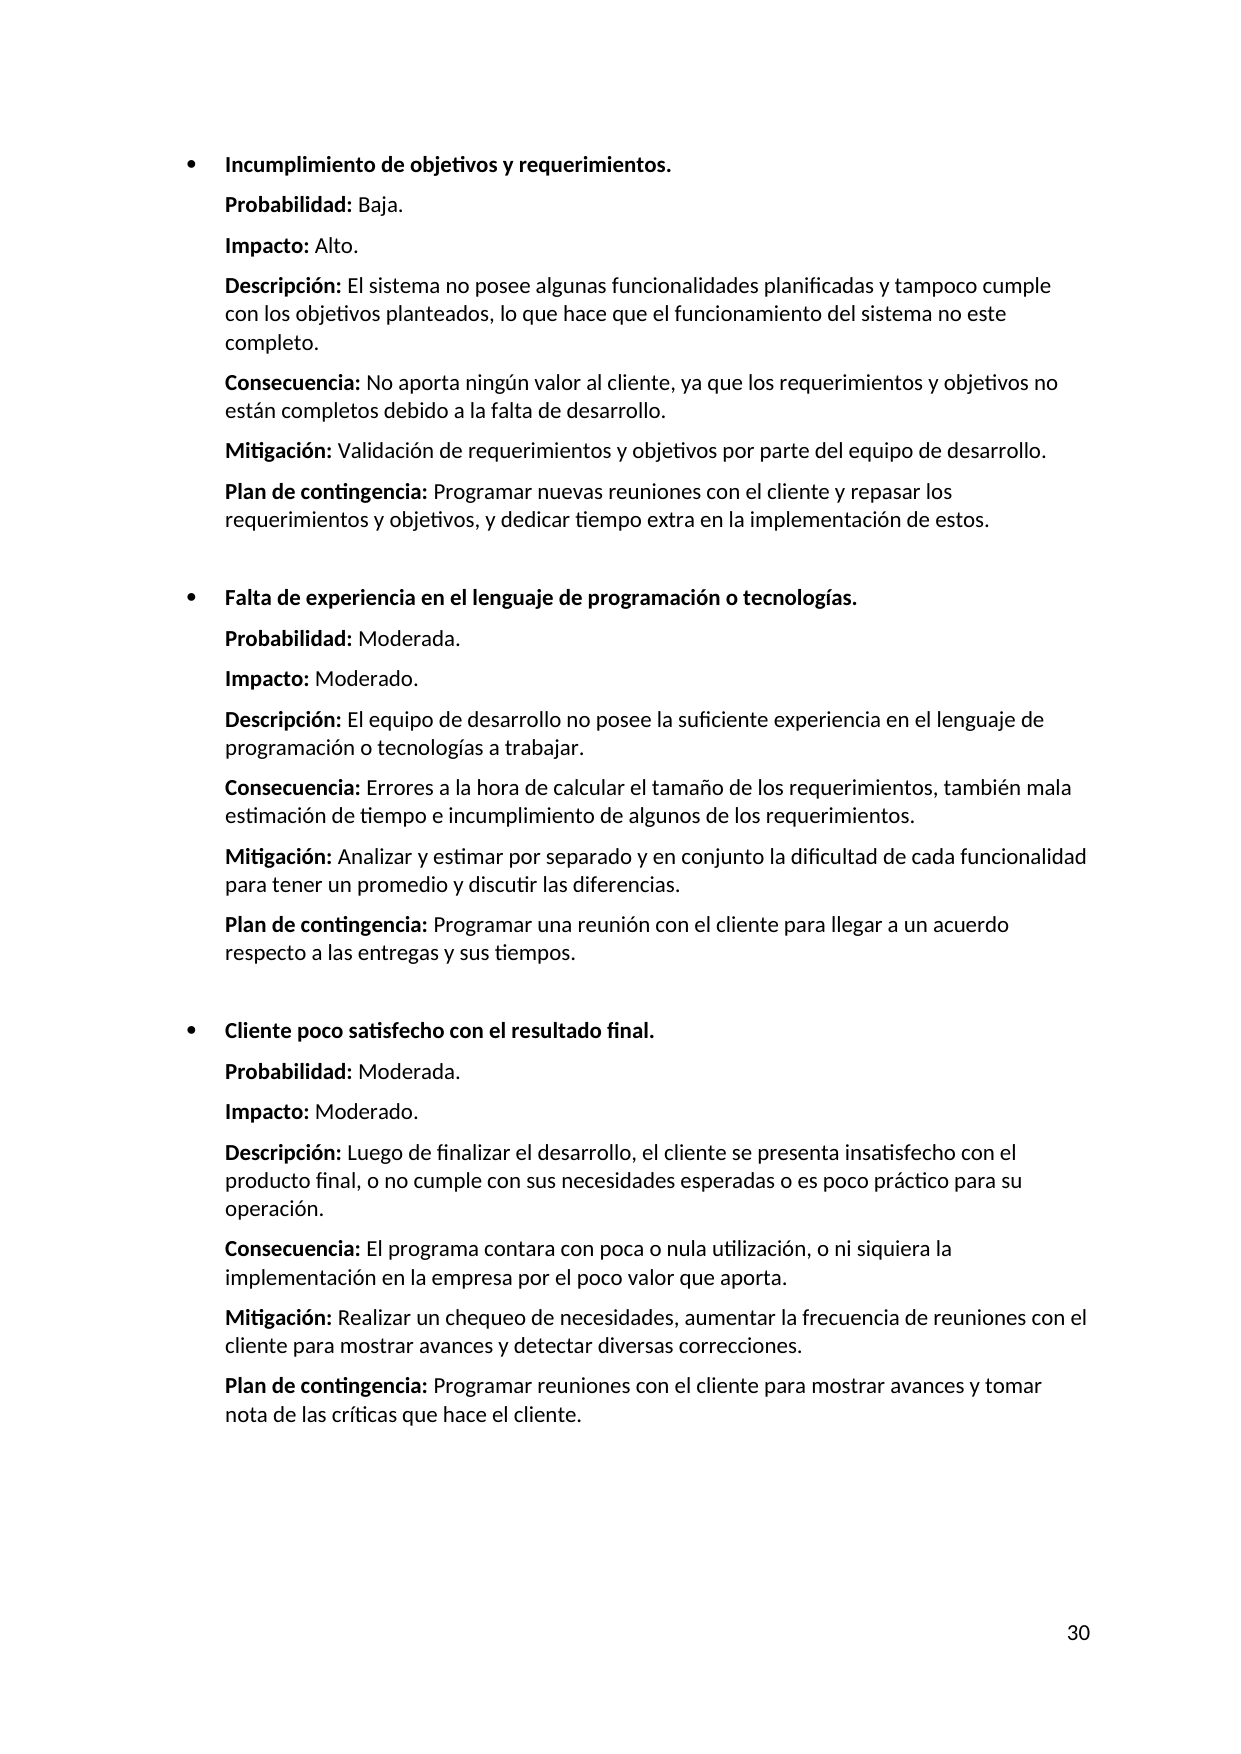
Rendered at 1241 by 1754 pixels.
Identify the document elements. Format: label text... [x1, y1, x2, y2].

list Falta de experiencia en el lenguaje de programación o tecnologías. [187, 583, 1090, 611]
list Incumplimiento de objetivos y requerimientos. [187, 150, 1090, 178]
text Consecuencia: No aporta ningún valor al cliente, ya que los requerimientos y objetivos no están completos debido a la falta de desarrollo. [225, 368, 1090, 424]
text Mitigación: Validación de requerimientos y objetivos por parte del equipo de desarrollo. [225, 437, 1090, 465]
text Descripción: El sistema no posee algunas funcionalidades planificadas y tampoco cumple con los objetivos planteados, lo que hace que el funcionamiento del sistema no este completo. [225, 272, 1090, 356]
text Impacto: Alto. [225, 231, 1090, 259]
text Mitigación: Realizar un chequeo de necesidades, aumentar la frecuencia de reuniones con el cliente para mostrar avances y detectar diversas correcciones. [225, 1303, 1090, 1359]
text Probabilidad: Moderada. [225, 624, 1090, 652]
text Consecuencia: El programa contara con poca o nula utilización, o ni siquiera la implementación en la empresa por el poco valor que aporta. [225, 1234, 1090, 1291]
text Plan de contingencia: Programar una reunión con el cliente para llegar a un acuerdo respecto a las entregas y sus tiempos. [225, 910, 1090, 966]
text Probabilidad: Baja. [225, 191, 1090, 218]
text Plan de contingencia: Programar nuevas reuniones con el cliente y repasar los requerimientos y objetivos, y dedicar tiempo extra en la implementación de estos. [225, 477, 1090, 533]
text Descripción: El equipo de desarrollo no posee la suficiente experiencia en el lenguaje de programación o tecnologías a trabajar. [225, 705, 1090, 761]
text Mitigación: Analizar y estimar por separado y en conjunto la dificultad de cada funcionalidad para tener un promedio y discutir las diferencias. [225, 842, 1090, 898]
text Consecuencia: Errores a la hora de calcular el tamaño de los requerimientos, también mala estimación de tiempo e incumplimiento de algunos de los requerimientos. [225, 773, 1090, 829]
text Descripción: Luego de finalizar el desarrollo, el cliente se presenta insatisfecho con el producto final, o no cumple con sus necesidades esperadas o es poco práctico para su operación. [225, 1138, 1090, 1222]
text Impacto: Moderado. [225, 1097, 1090, 1126]
list Cliente poco satisfecho con el resultado final. [187, 1016, 1090, 1044]
text Probabilidad: Moderada. [225, 1057, 1090, 1085]
text Impacto: Moderado. [225, 664, 1090, 692]
text Plan de contingencia: Programar reuniones con el cliente para mostrar avances y tomar nota de las críticas que hace el cliente. [225, 1372, 1090, 1428]
